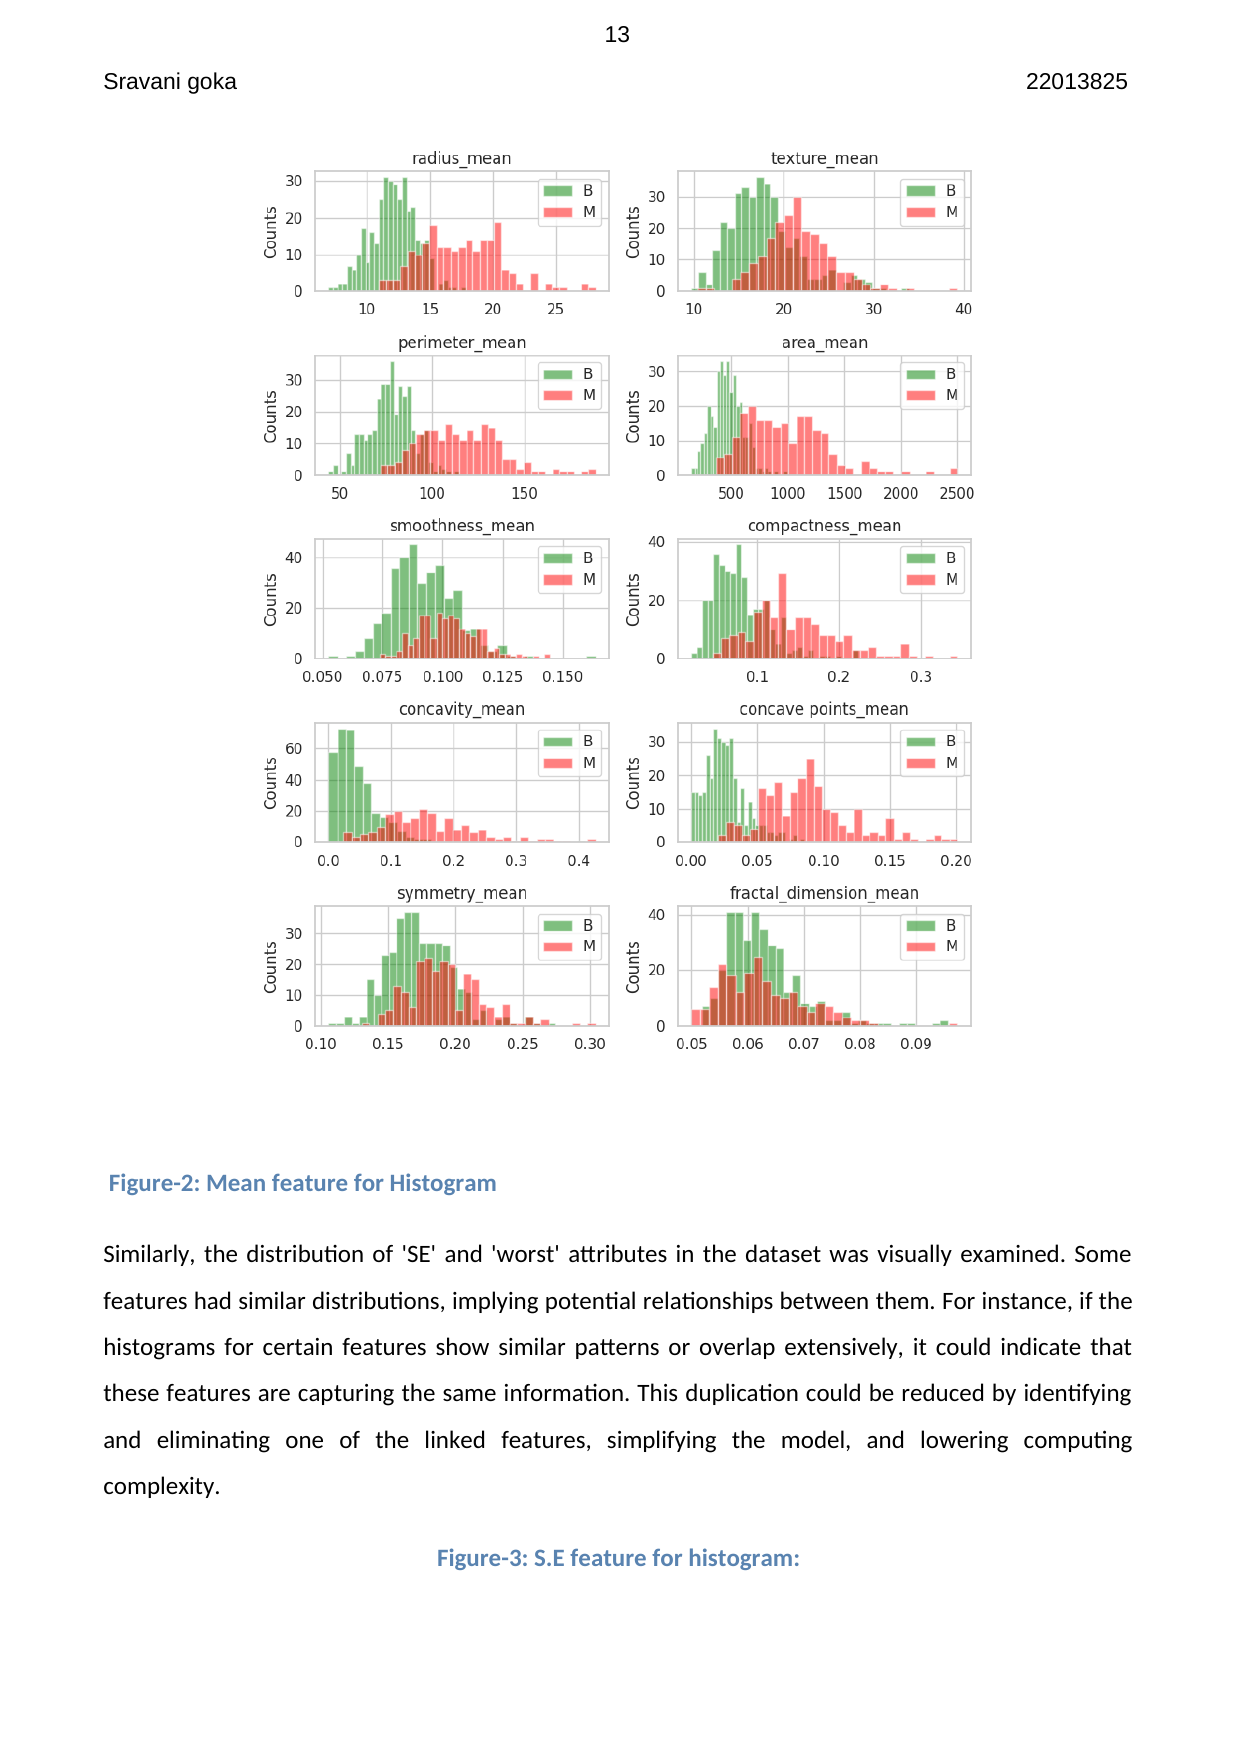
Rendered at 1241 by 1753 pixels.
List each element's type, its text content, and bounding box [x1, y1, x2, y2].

picture [253, 141, 984, 1061]
text Similarly, the distribution of 'SE' and 'worst' attributes in the dataset was visually examined. Some features had similar distributions, implying potential relationships between them. For instance, if the histograms for certain features show similar patterns or overlap extensively, it could indicate that these features are capturing the same information. This duplication could be reduced by identifying and eliminating one of the linked features, simplifying the model, and lowering computing complexity. [103, 1238, 1134, 1501]
text Figure-3: S.E feature for histogram: [103, 1542, 1134, 1572]
text Figure-2: Mean feature for Histogram [103, 1167, 1134, 1198]
